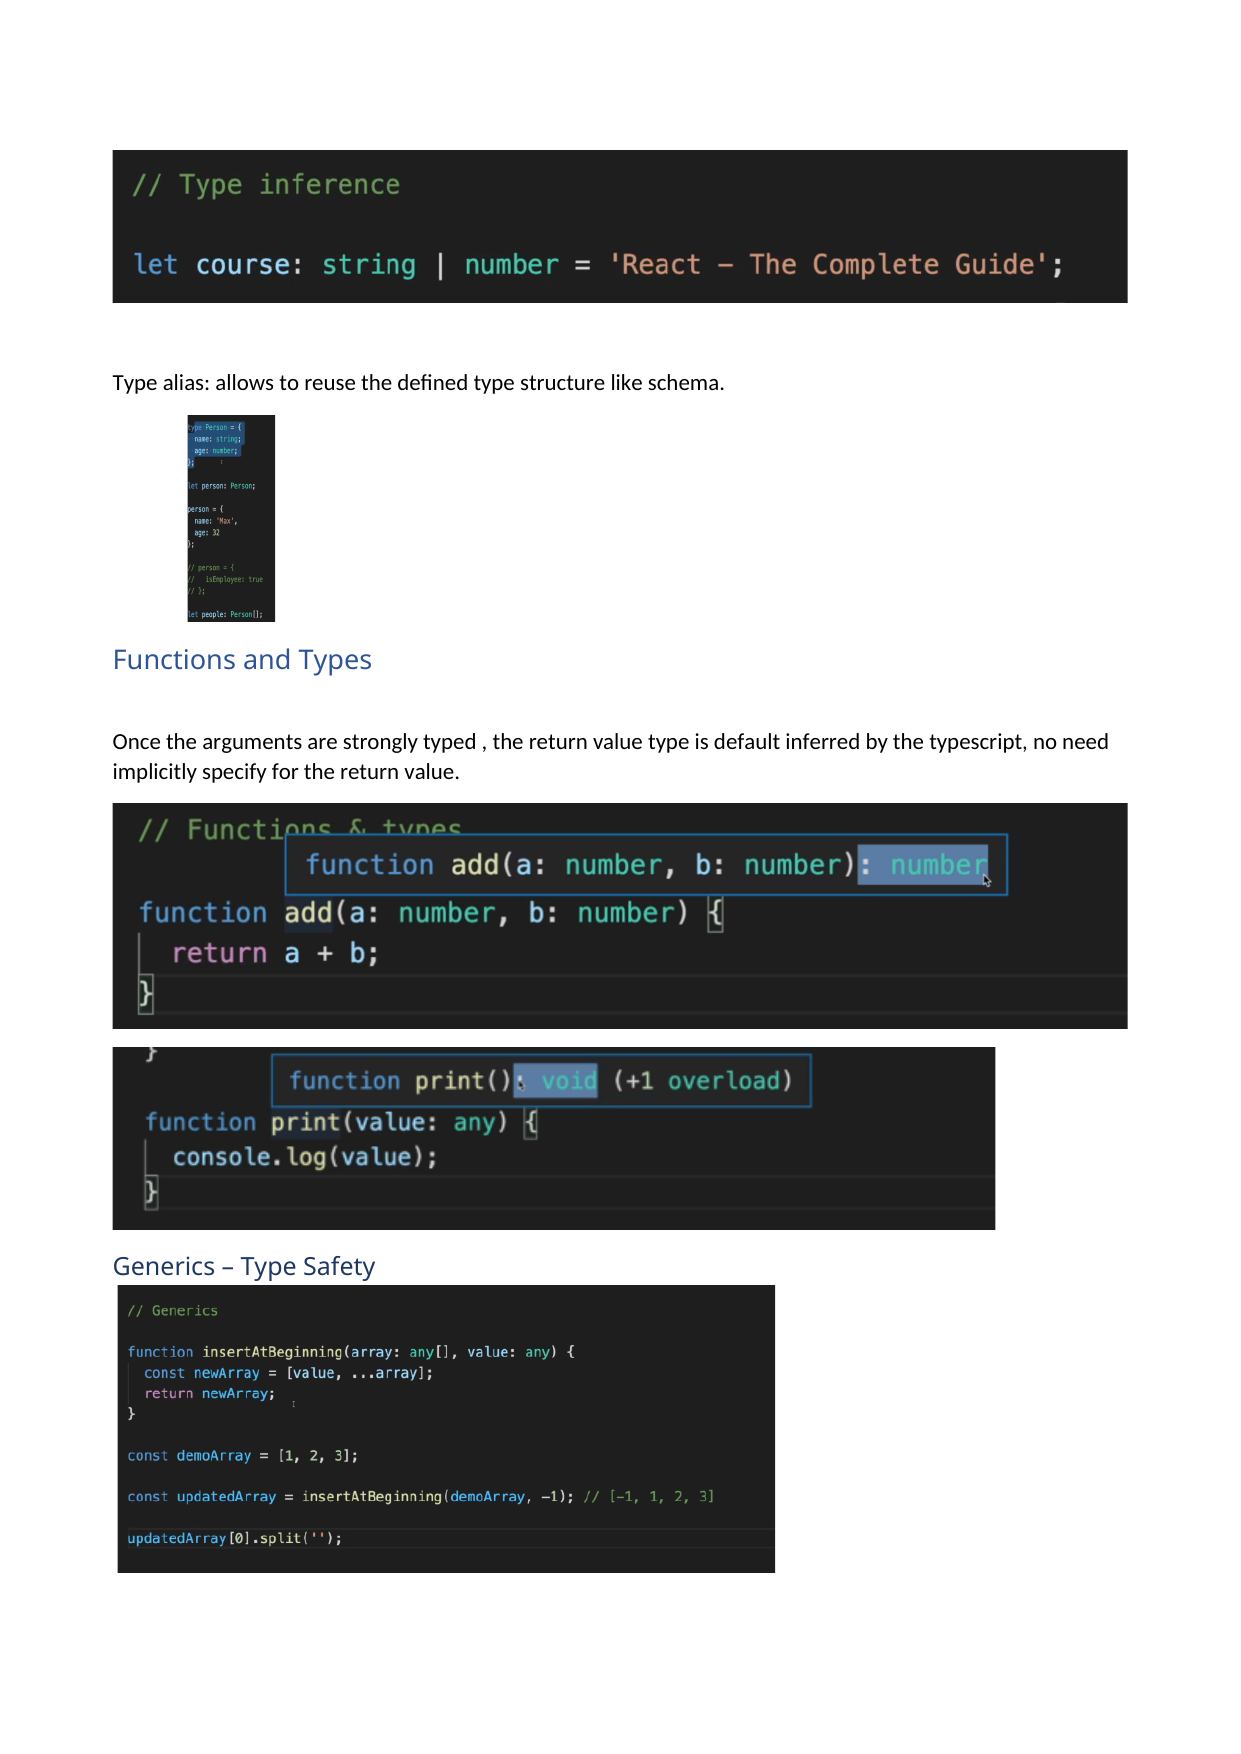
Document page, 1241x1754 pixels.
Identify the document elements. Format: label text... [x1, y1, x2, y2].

picture [187, 415, 275, 622]
picture [117, 1285, 776, 1573]
subtitle Functions and Types [112, 640, 1128, 677]
picture [112, 1047, 996, 1230]
picture [112, 803, 1128, 1029]
text Once the arguments are strongly typed , the return value type is default inferred by the typescript, no need implicitly specify for the return value. [112, 727, 1128, 785]
text Type alias: allows to reuse the defined type structure like schema. [112, 368, 1128, 396]
subtitle Generics – Type Safety [112, 1249, 1128, 1283]
picture [112, 150, 1128, 303]
